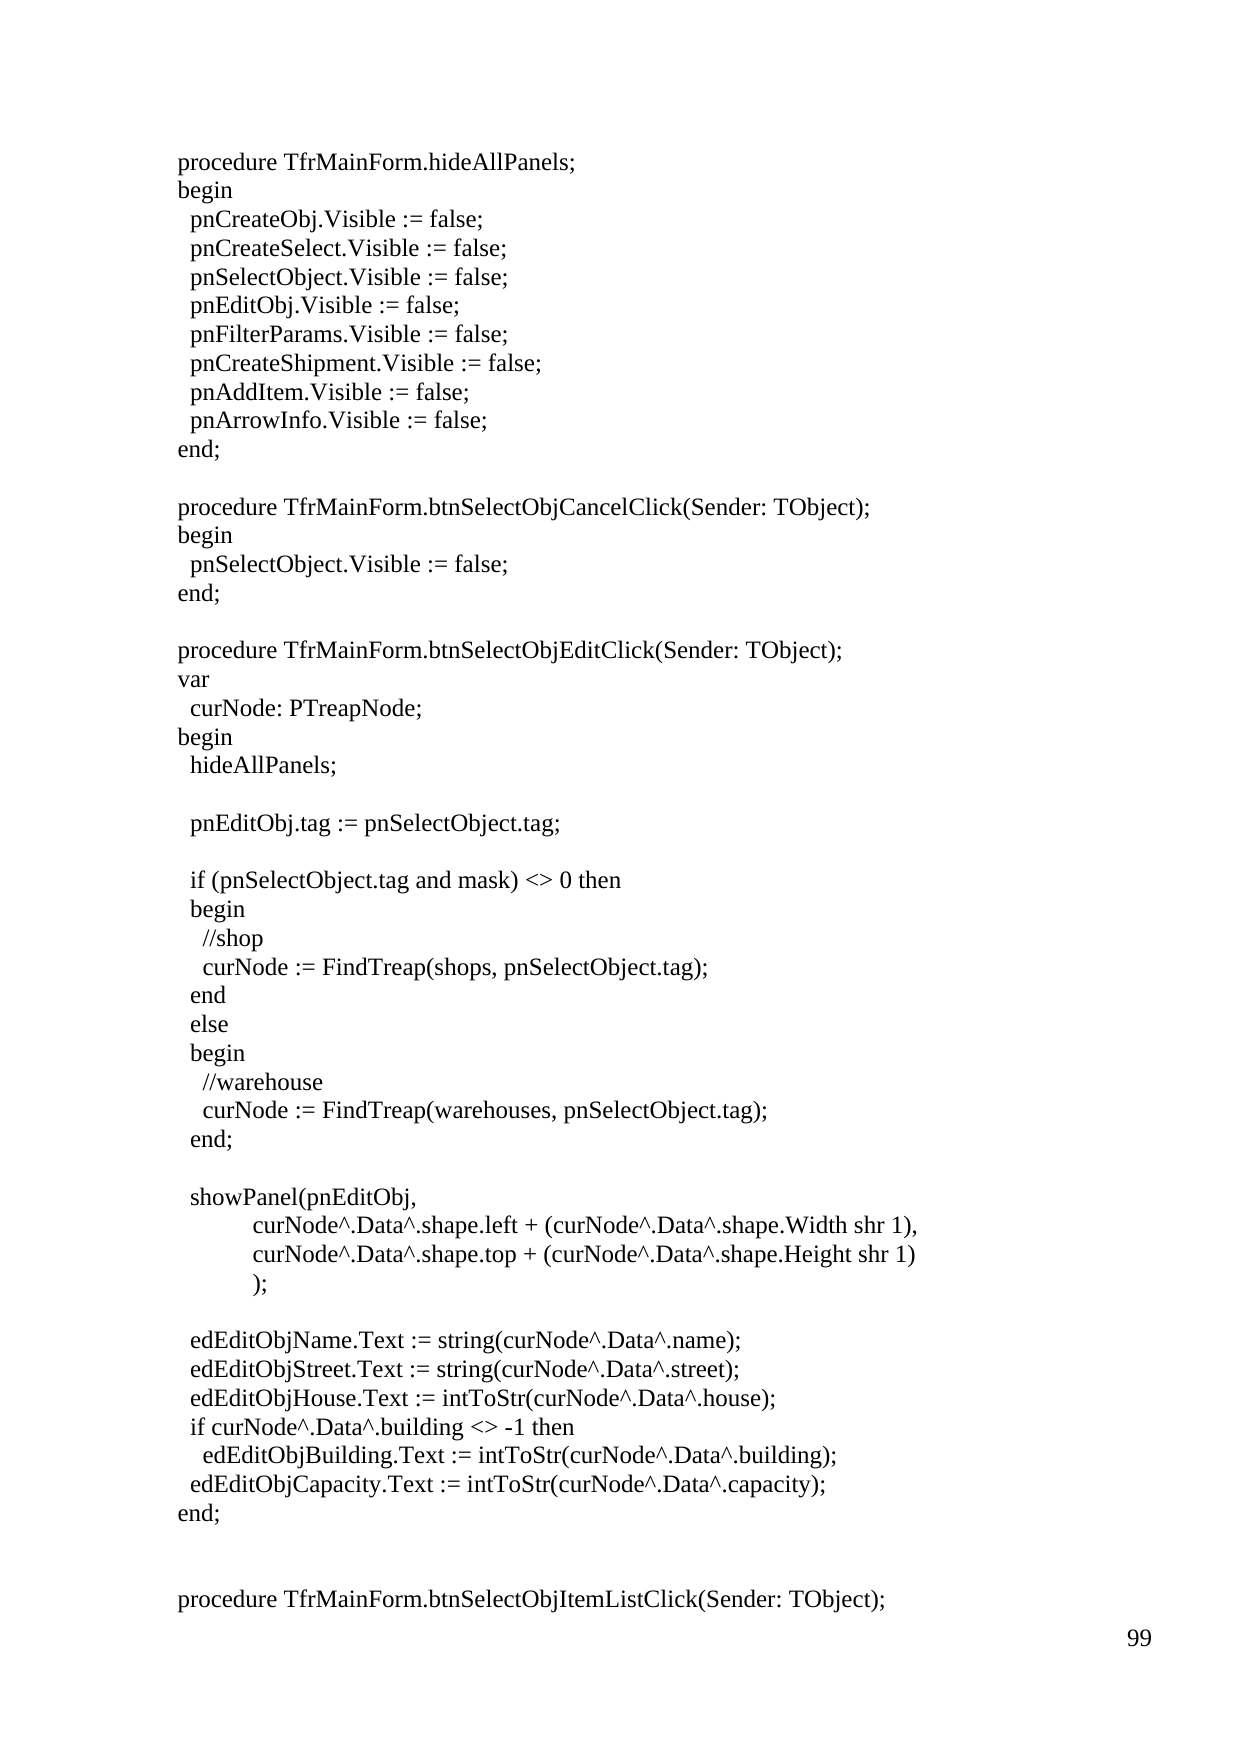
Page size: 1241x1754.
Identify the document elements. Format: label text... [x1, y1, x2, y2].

text pnEditObj.tag := pnSelectObject.tag; [177, 808, 1152, 837]
text begin [177, 1038, 1152, 1067]
text else [177, 1009, 1152, 1038]
text //warehouse [177, 1067, 1152, 1096]
text procedure TfrMainForm.btnSelectObjItemListClick(Sender: TObject); [177, 1584, 1152, 1613]
text pnCreateShipment.Visible := false; [177, 348, 1152, 377]
text begin [177, 521, 1152, 549]
text begin [177, 894, 1152, 923]
text pnFilterParams.Visible := false; [177, 319, 1152, 348]
text showPanel(pnEditObj, [177, 1182, 1152, 1211]
text pnSelectObject.Visible := false; [177, 549, 1152, 578]
text pnSelectObject.Visible := false; [177, 262, 1152, 291]
text pnCreateSelect.Visible := false; [177, 233, 1152, 262]
text begin [177, 722, 1152, 751]
text var [177, 664, 1152, 693]
text pnArrowInfo.Visible := false; [177, 406, 1152, 434]
text if curNode^.Data^.building <> -1 then [177, 1412, 1152, 1441]
text if (pnSelectObject.tag and mask) <> 0 then [177, 866, 1152, 894]
text procedure TfrMainForm.btnSelectObjEditClick(Sender: TObject); [177, 636, 1152, 664]
text curNode^.Data^.shape.top + (curNode^.Data^.shape.Height shr 1) [177, 1239, 1152, 1268]
text pnAddItem.Visible := false; [177, 377, 1152, 406]
text end; [177, 434, 1152, 463]
text curNode: PTreapNode; [177, 693, 1152, 722]
text curNode := FindTreap(warehouses, pnSelectObject.tag); [177, 1096, 1152, 1124]
text //shop [177, 923, 1152, 952]
text curNode := FindTreap(shops, pnSelectObject.tag); [177, 952, 1152, 981]
text edEditObjBuilding.Text := intToStr(curNode^.Data^.building); [177, 1441, 1152, 1469]
text pnEditObj.Visible := false; [177, 291, 1152, 319]
text procedure TfrMainForm.btnSelectObjCancelClick(Sender: TObject); [177, 492, 1152, 521]
text end [177, 981, 1152, 1009]
text hideAllPanels; [177, 751, 1152, 779]
text curNode^.Data^.shape.left + (curNode^.Data^.shape.Width shr 1), [177, 1211, 1152, 1239]
text begin [177, 176, 1152, 204]
text ); [177, 1268, 1152, 1297]
text pnCreateObj.Visible := false; [177, 204, 1152, 233]
text end; [177, 1498, 1152, 1527]
text edEditObjName.Text := string(curNode^.Data^.name); [177, 1326, 1152, 1354]
text edEditObjCapacity.Text := intToStr(curNode^.Data^.capacity); [177, 1469, 1152, 1498]
text edEditObjHouse.Text := intToStr(curNode^.Data^.house); [177, 1383, 1152, 1412]
text end; [177, 578, 1152, 607]
text end; [177, 1124, 1152, 1153]
text procedure TfrMainForm.hideAllPanels; [177, 147, 1152, 176]
text edEditObjStreet.Text := string(curNode^.Data^.street); [177, 1354, 1152, 1383]
